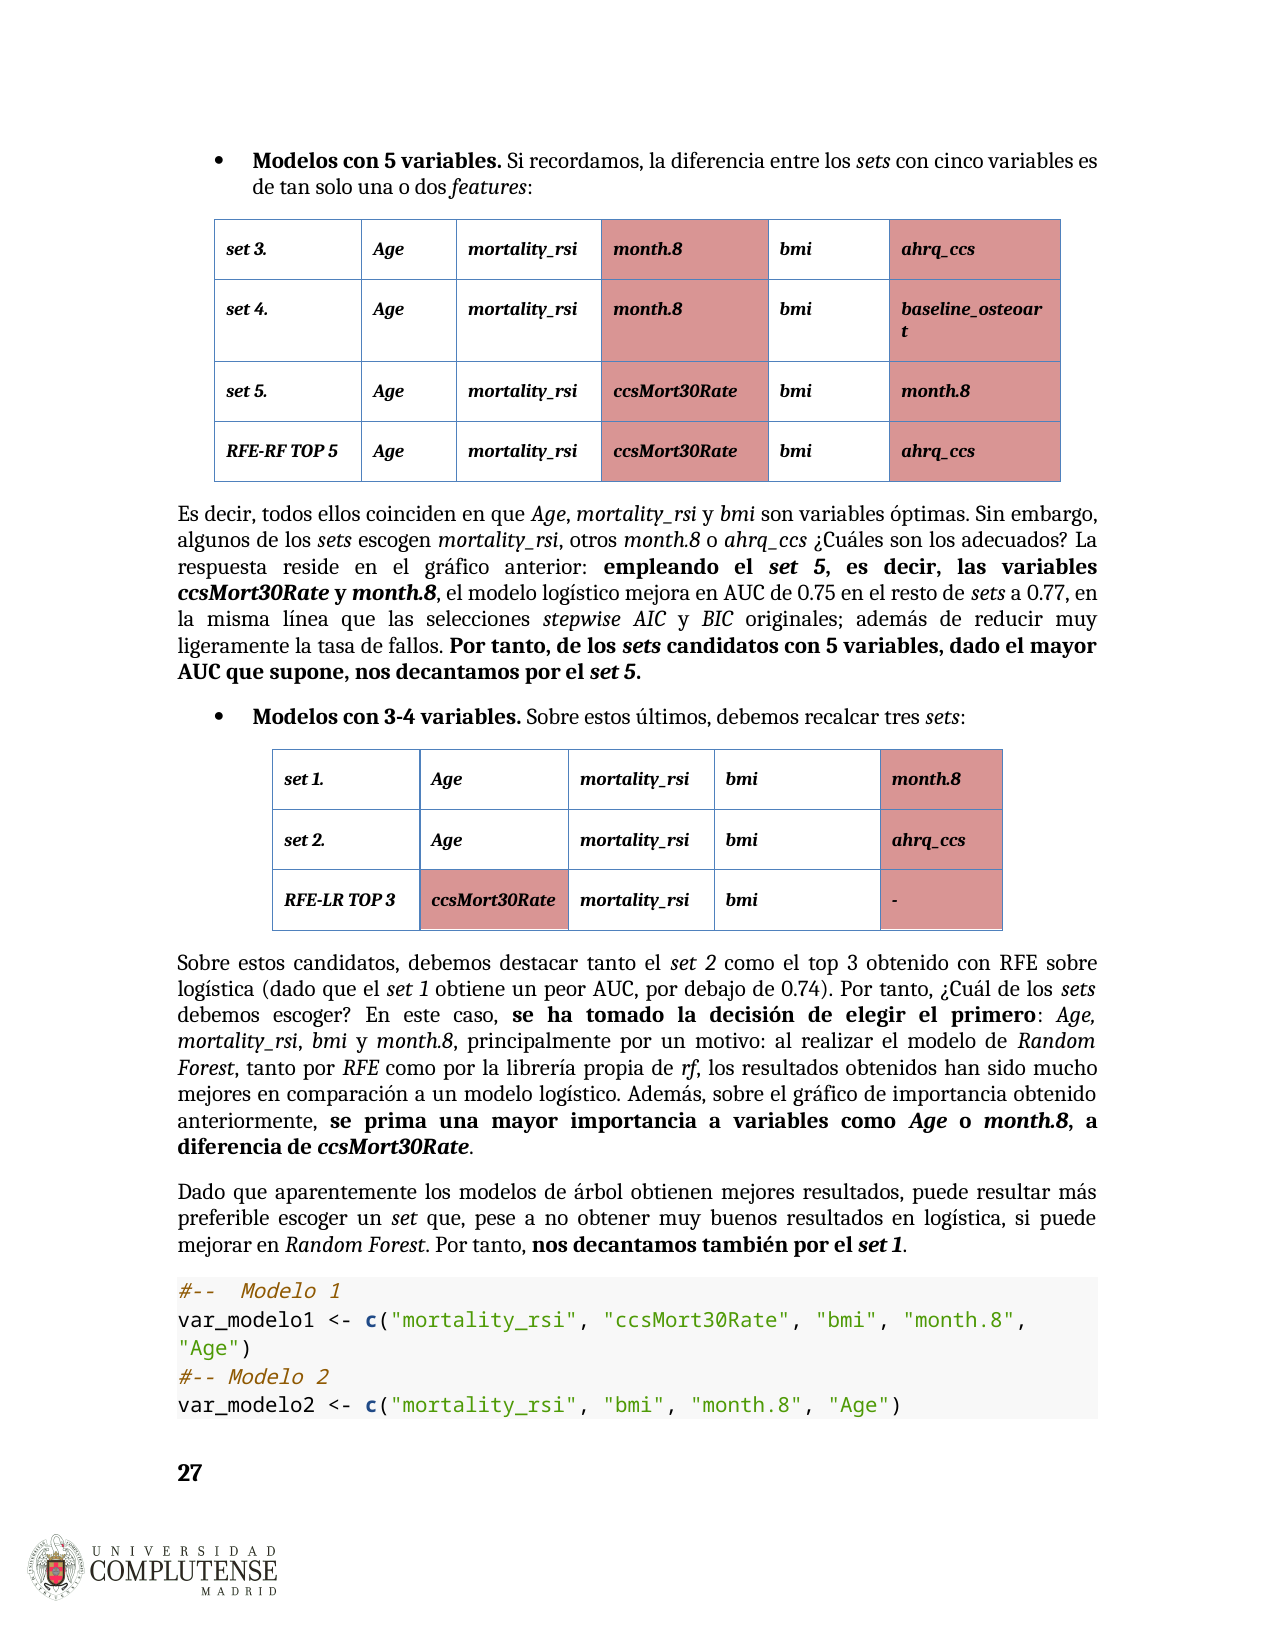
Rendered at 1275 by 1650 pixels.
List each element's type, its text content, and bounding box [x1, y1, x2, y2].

table_cell ahrq_ccs [881, 810, 1002, 869]
table_header Age [421, 750, 568, 809]
table_header Age [362, 220, 456, 279]
table_header mortality_rsi [569, 750, 714, 809]
table_cell set 5. [215, 362, 361, 421]
table_cell bmi [769, 422, 889, 481]
table_cell month.8 [602, 280, 768, 361]
table_cell month.8 [890, 362, 1060, 421]
text #-- Modelo 1 var_modelo1 <- c("mortality_rsi", "ccsMort30Rate", "bmi", "month.8", "Age") #-- Modelo 2 var_modelo2 <- c("mortality_rsi", "bmi", "month.8", "Age") [177, 1277, 1098, 1419]
table_cell Age [421, 810, 568, 869]
table_header mortality_rsi [457, 220, 601, 279]
table_cell - [881, 870, 1002, 929]
list Modelos con 3-4 variables. Sobre estos últimos, debemos recalcar tres sets: [215, 704, 1098, 730]
text Es decir, todos ellos coinciden en que Age, mortality_rsi y bmi son variables óptimas. Sin embargo, algunos de los sets escogen mortality_rsi, otros month.8 o ahrq_ccs ¿Cuáles son los adecuados? La respuesta reside en el gráfico anterior: empleando el set 5, es decir, las variables ccsMort30Rate y month.8, el modelo logístico mejora en AUC de 0.75 en el resto de sets a 0.77, en la misma línea que las selecciones stepwise AIC y BIC originales; además de reducir muy ligeramente la tasa de fallos. Por tanto, de los sets candidatos con 5 variables, dado el mayor AUC que supone, nos decantamos por el set 5. [177, 501, 1098, 685]
picture [24, 1496, 280, 1640]
table_cell ahrq_ccs [890, 422, 1060, 481]
table_cell RFE-LR TOP 3 [273, 870, 419, 929]
table_cell mortality_rsi [457, 362, 601, 421]
table_cell set 4. [215, 280, 361, 361]
table_cell mortality_rsi [569, 870, 714, 929]
list Modelos con 5 variables. Si recordamos, la diferencia entre los sets con cinco variables es de tan solo una o dos features: [215, 148, 1098, 200]
table_cell Age [362, 362, 456, 421]
table_cell mortality_rsi [457, 280, 601, 361]
table_header bmi [769, 220, 889, 279]
table_cell RFE-RF TOP 5 [215, 422, 361, 481]
table_cell Age [362, 422, 456, 481]
table_cell bmi [715, 810, 880, 869]
table_cell bmi [769, 362, 889, 421]
table_cell bmi [715, 870, 880, 929]
table_header ahrq_ccs [890, 220, 1060, 279]
table_header set 1. [273, 750, 419, 809]
table_cell baseline_osteoart [890, 280, 1060, 361]
table_cell ccsMort30Rate [421, 870, 568, 929]
table_header month.8 [881, 750, 1002, 809]
text Dado que aparentemente los modelos de árbol obtienen mejores resultados, puede resultar más preferible escoger un set que, pese a no obtener muy buenos resultados en logística, si puede mejorar en Random Forest. Por tanto, nos decantamos también por el set 1. [177, 1179, 1098, 1258]
table_cell mortality_rsi [457, 422, 601, 481]
table_cell set 2. [273, 810, 419, 869]
table_header bmi [715, 750, 880, 809]
table_cell bmi [769, 280, 889, 361]
table_cell ccsMort30Rate [602, 362, 768, 421]
text Sobre estos candidatos, debemos destacar tanto el set 2 como el top 3 obtenido con RFE sobre logística (dado que el set 1 obtiene un peor AUC, por debajo de 0.74). Por tanto, ¿Cuál de los sets debemos escoger? En este caso, se ha tomado la decisión de elegir el primero: Age, mortality_rsi, bmi y month.8, principalmente por un motivo: al realizar el modelo de Random Forest, tanto por RFE como por la librería propia de rf, los resultados obtenidos han sido mucho mejores en comparación a un modelo logístico. Además, sobre el gráfico de importancia obtenido anteriormente, se prima una mayor importancia a variables como Age o month.8, a diferencia de ccsMort30Rate. [177, 949, 1098, 1160]
table_header set 3. [215, 220, 361, 279]
table_header month.8 [602, 220, 768, 279]
table_cell Age [362, 280, 456, 361]
table_cell ccsMort30Rate [602, 422, 768, 481]
table_cell mortality_rsi [569, 810, 714, 869]
